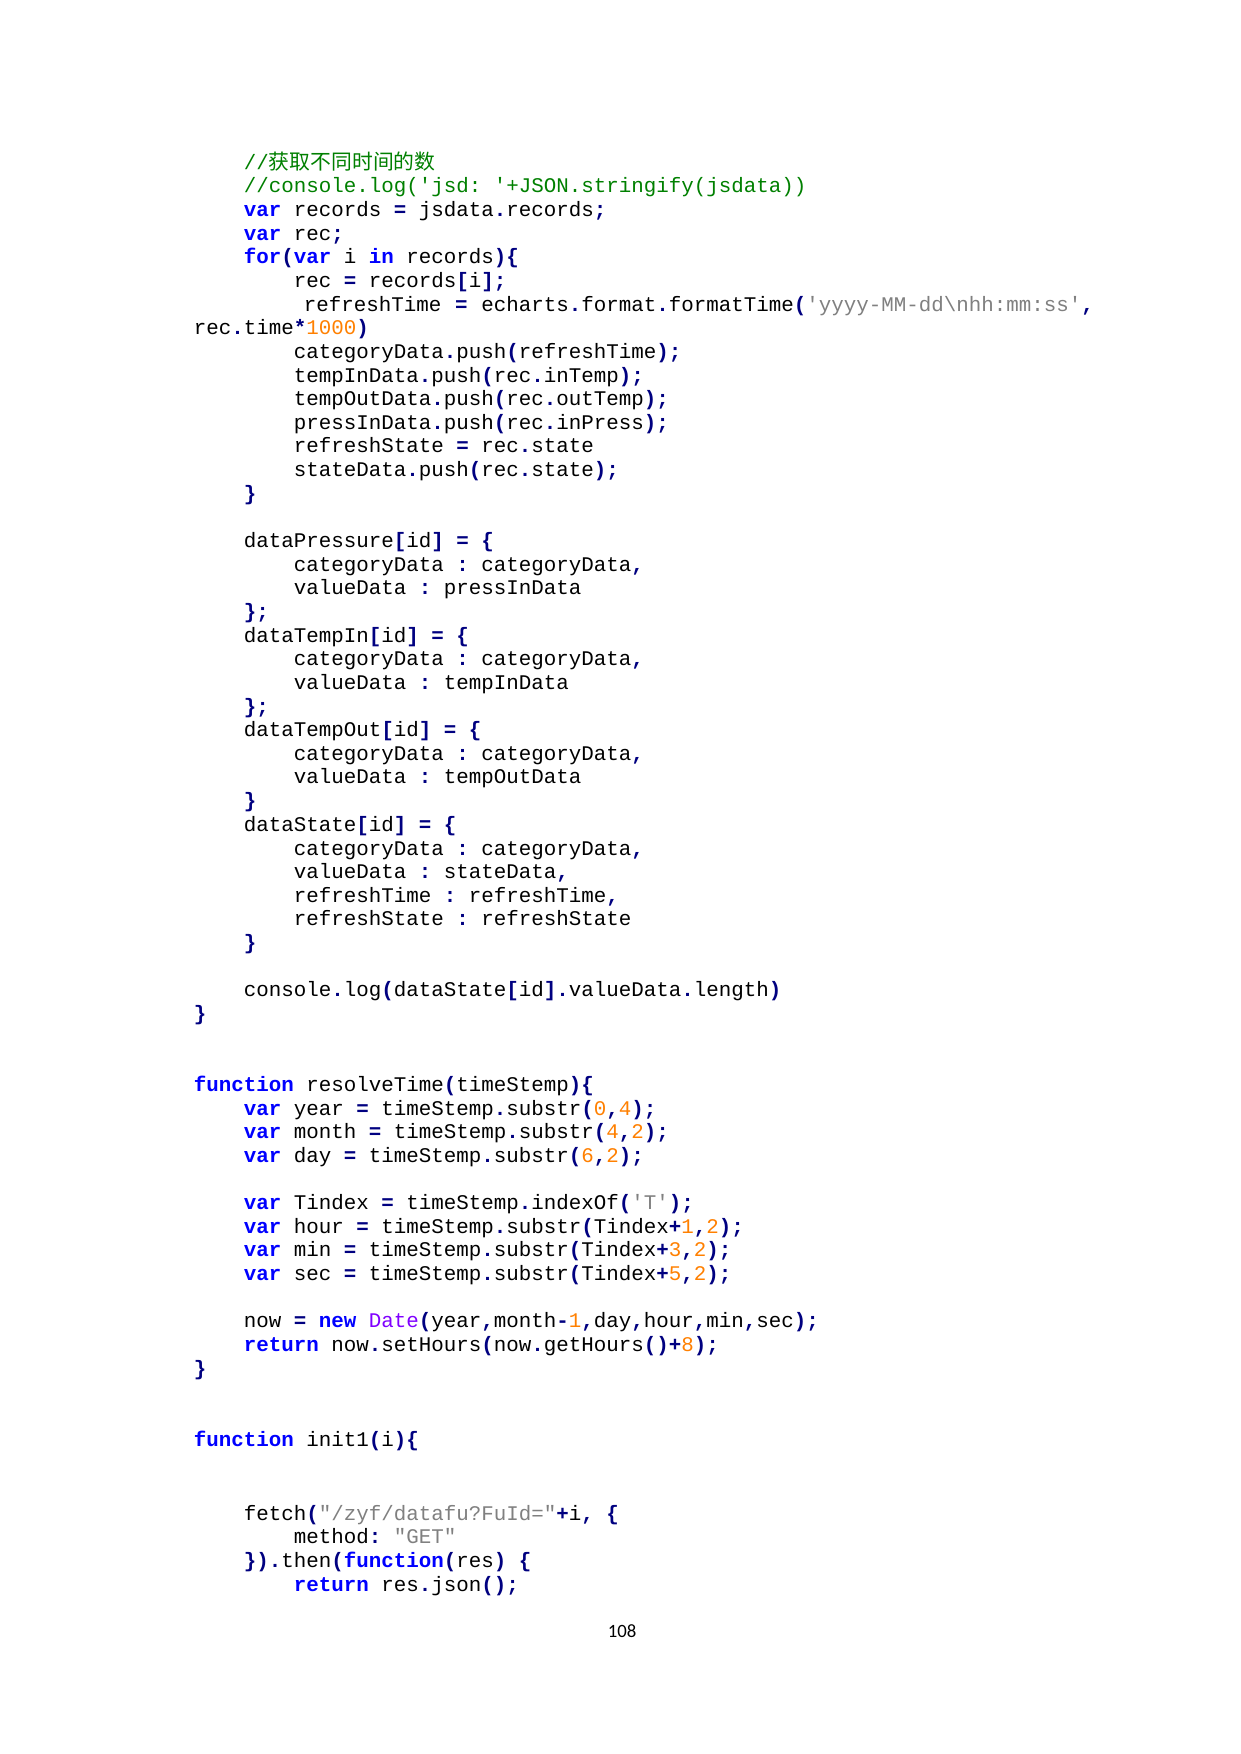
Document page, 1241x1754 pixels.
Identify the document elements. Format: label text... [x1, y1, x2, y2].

text var year = timeStemp.substr(0,4); [194, 1098, 1094, 1121]
text pressInData.push(rec.inPress); [194, 412, 1094, 436]
text refreshState : refreshState [194, 908, 1094, 932]
text categoryData : categoryData, [194, 837, 1094, 861]
text } [194, 483, 1094, 506]
text } [194, 1003, 1094, 1027]
text fetch("/zyf/datafu?FuId="+i, { [194, 1503, 1094, 1526]
text var hour = timeStemp.substr(Tindex+1,2); [194, 1216, 1094, 1239]
text //获取不同时间的数 [194, 145, 1094, 175]
text var records = jsdata.records; [194, 199, 1094, 223]
text dataState[id] = { [194, 814, 1094, 837]
text tempOutData.push(rec.outTemp); [194, 388, 1094, 412]
text //console.log('jsd: '+JSON.stringify(jsdata)) [194, 175, 1094, 199]
text var day = timeStemp.substr(6,2); [194, 1145, 1094, 1168]
text var Tindex = timeStemp.indexOf('T'); [194, 1192, 1094, 1216]
text return res.json(); [194, 1573, 1094, 1597]
text dataTempOut[id] = { [194, 719, 1094, 743]
text categoryData : categoryData, [194, 648, 1094, 672]
text }; [194, 696, 1094, 719]
text valueData : stateData, [194, 861, 1094, 885]
text refreshTime : refreshTime, [194, 885, 1094, 908]
text valueData : tempOutData [194, 767, 1094, 790]
text console.log(dataState[id].valueData.length) [194, 979, 1094, 1003]
text }).then(function(res) { [194, 1550, 1094, 1573]
text dataTempIn[id] = { [194, 625, 1094, 648]
text now = new Date(year,month-1,day,hour,min,sec); [194, 1310, 1094, 1334]
text } [194, 1358, 1094, 1381]
text function init1(i){ [194, 1429, 1094, 1452]
text method: "GET" [194, 1526, 1094, 1550]
text categoryData.push(refreshTime); [194, 341, 1094, 364]
text refreshState = rec.state [194, 436, 1094, 459]
text function resolveTime(timeStemp){ [194, 1074, 1094, 1098]
text } [194, 932, 1094, 956]
text var sec = timeStemp.substr(Tindex+5,2); [194, 1263, 1094, 1287]
text dataPressure[id] = { [194, 530, 1094, 554]
text var min = timeStemp.substr(Tindex+3,2); [194, 1239, 1094, 1263]
text refreshTime = echarts.format.formatTime('yyyy-MM-dd\nhh:mm:ss', rec.time*1000) [194, 294, 1094, 341]
text var month = timeStemp.substr(4,2); [194, 1121, 1094, 1145]
text } [194, 790, 1094, 814]
text stateData.push(rec.state); [194, 459, 1094, 483]
text rec = records[i]; [194, 270, 1094, 294]
text valueData : tempInData [194, 672, 1094, 696]
text categoryData : categoryData, [194, 743, 1094, 767]
text return now.setHours(now.getHours()+8); [194, 1334, 1094, 1358]
text categoryData : categoryData, [194, 554, 1094, 577]
text var rec; [194, 223, 1094, 246]
text tempInData.push(rec.inTemp); [194, 364, 1094, 388]
text valueData : pressInData [194, 577, 1094, 601]
text }; [194, 601, 1094, 625]
text for(var i in records){ [194, 246, 1094, 270]
